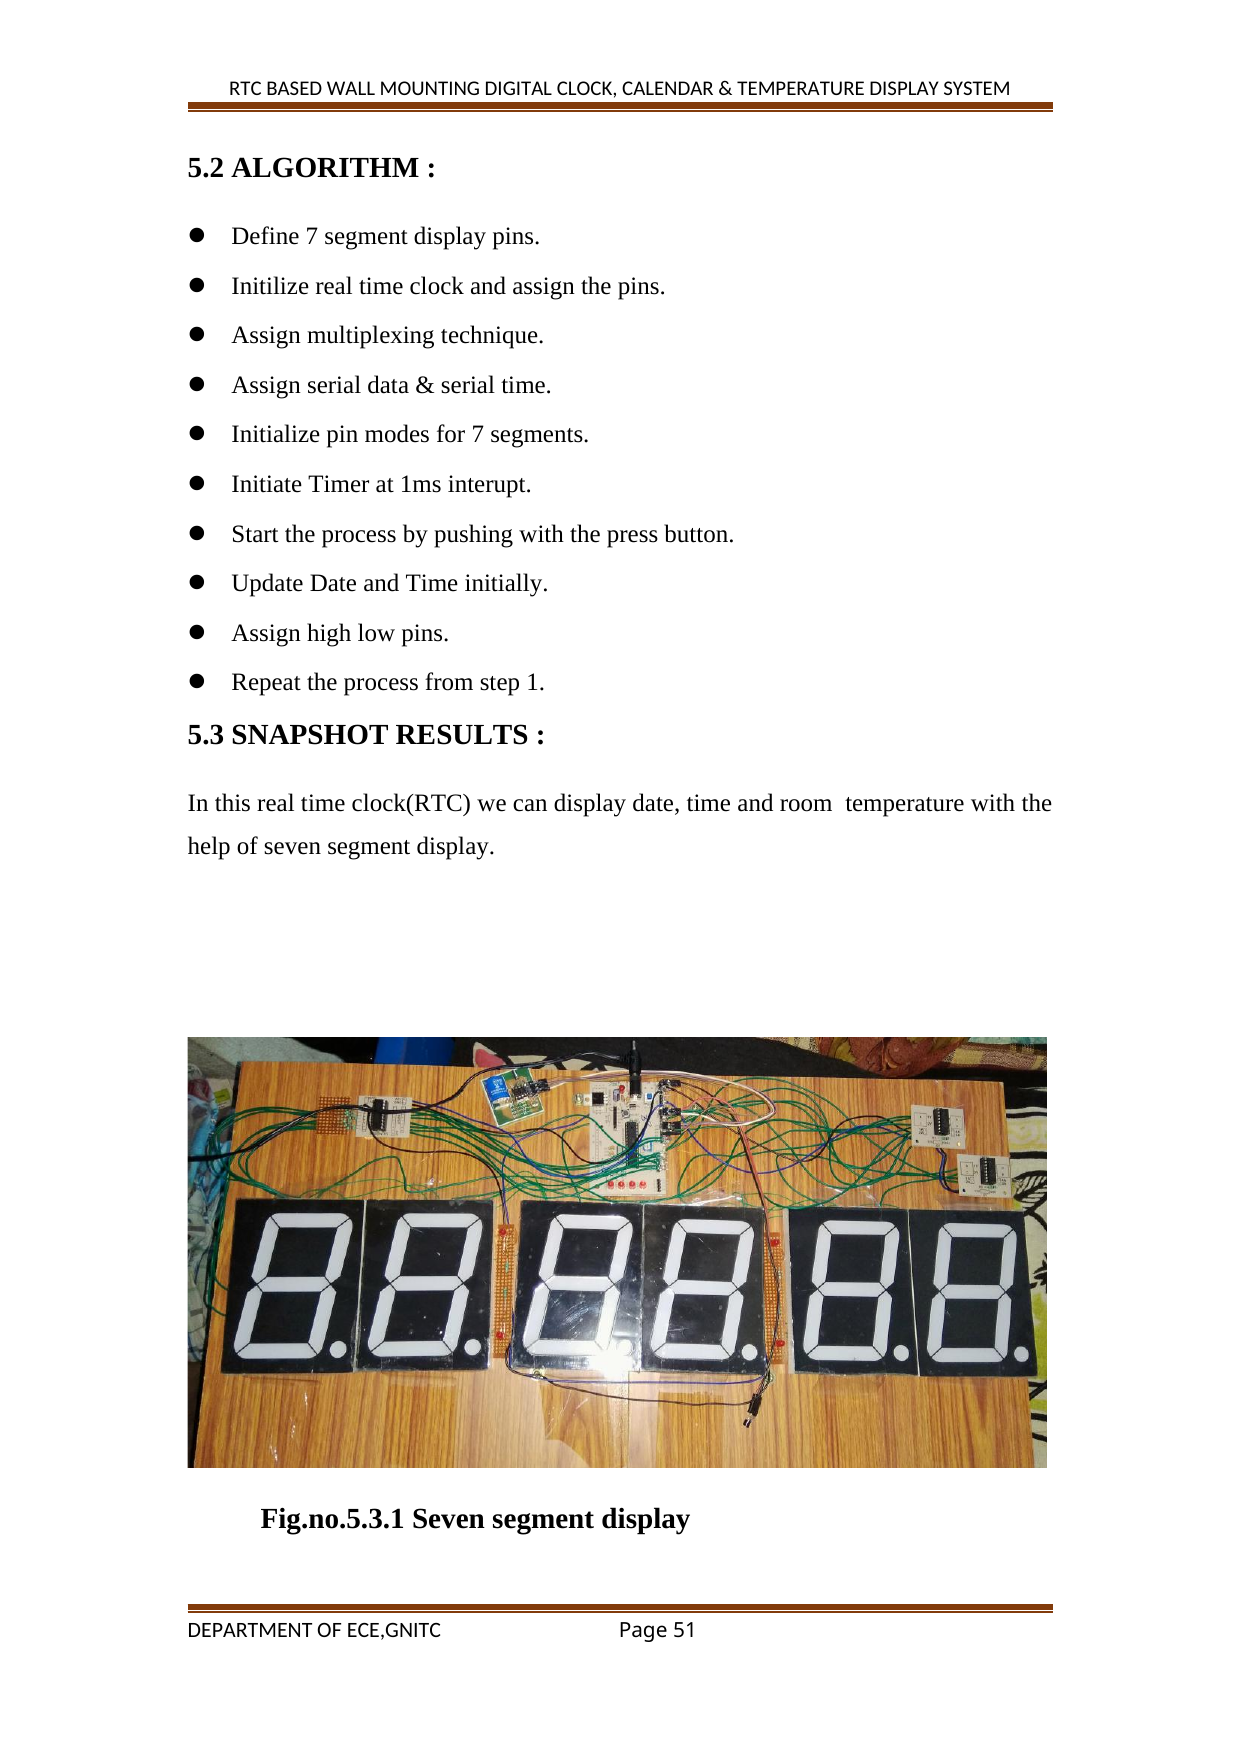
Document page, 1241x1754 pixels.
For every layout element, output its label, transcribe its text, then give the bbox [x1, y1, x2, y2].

list Update Date and Time initially. [187, 568, 1053, 597]
list Define 7 segment display pins. [187, 221, 1053, 250]
list Initialize pin modes for 7 segments. [187, 419, 1053, 448]
list Assign multiplexing technique. [187, 320, 1053, 349]
list Start the process by pushing with the press button. [187, 519, 1053, 547]
list Assign high low pins. [187, 618, 1053, 647]
list Initilize real time clock and assign the pins. [187, 271, 1053, 299]
text 5.2 ALGORITHM : [187, 150, 1053, 183]
text In this real time clock(RTC) we can display date, time and room temperature with the help of seven segment display. [187, 788, 1053, 860]
list Assign serial data & serial time. [187, 370, 1053, 399]
list Repeat the process from step 1. [187, 667, 1053, 696]
list Initiate Timer at 1ms interupt. [187, 469, 1053, 498]
text Fig.no.5.3.1 Seven segment display [187, 1501, 1053, 1534]
text 5.3 SNAPSHOT RESULTS : [187, 717, 1053, 751]
picture [187, 1037, 1047, 1468]
